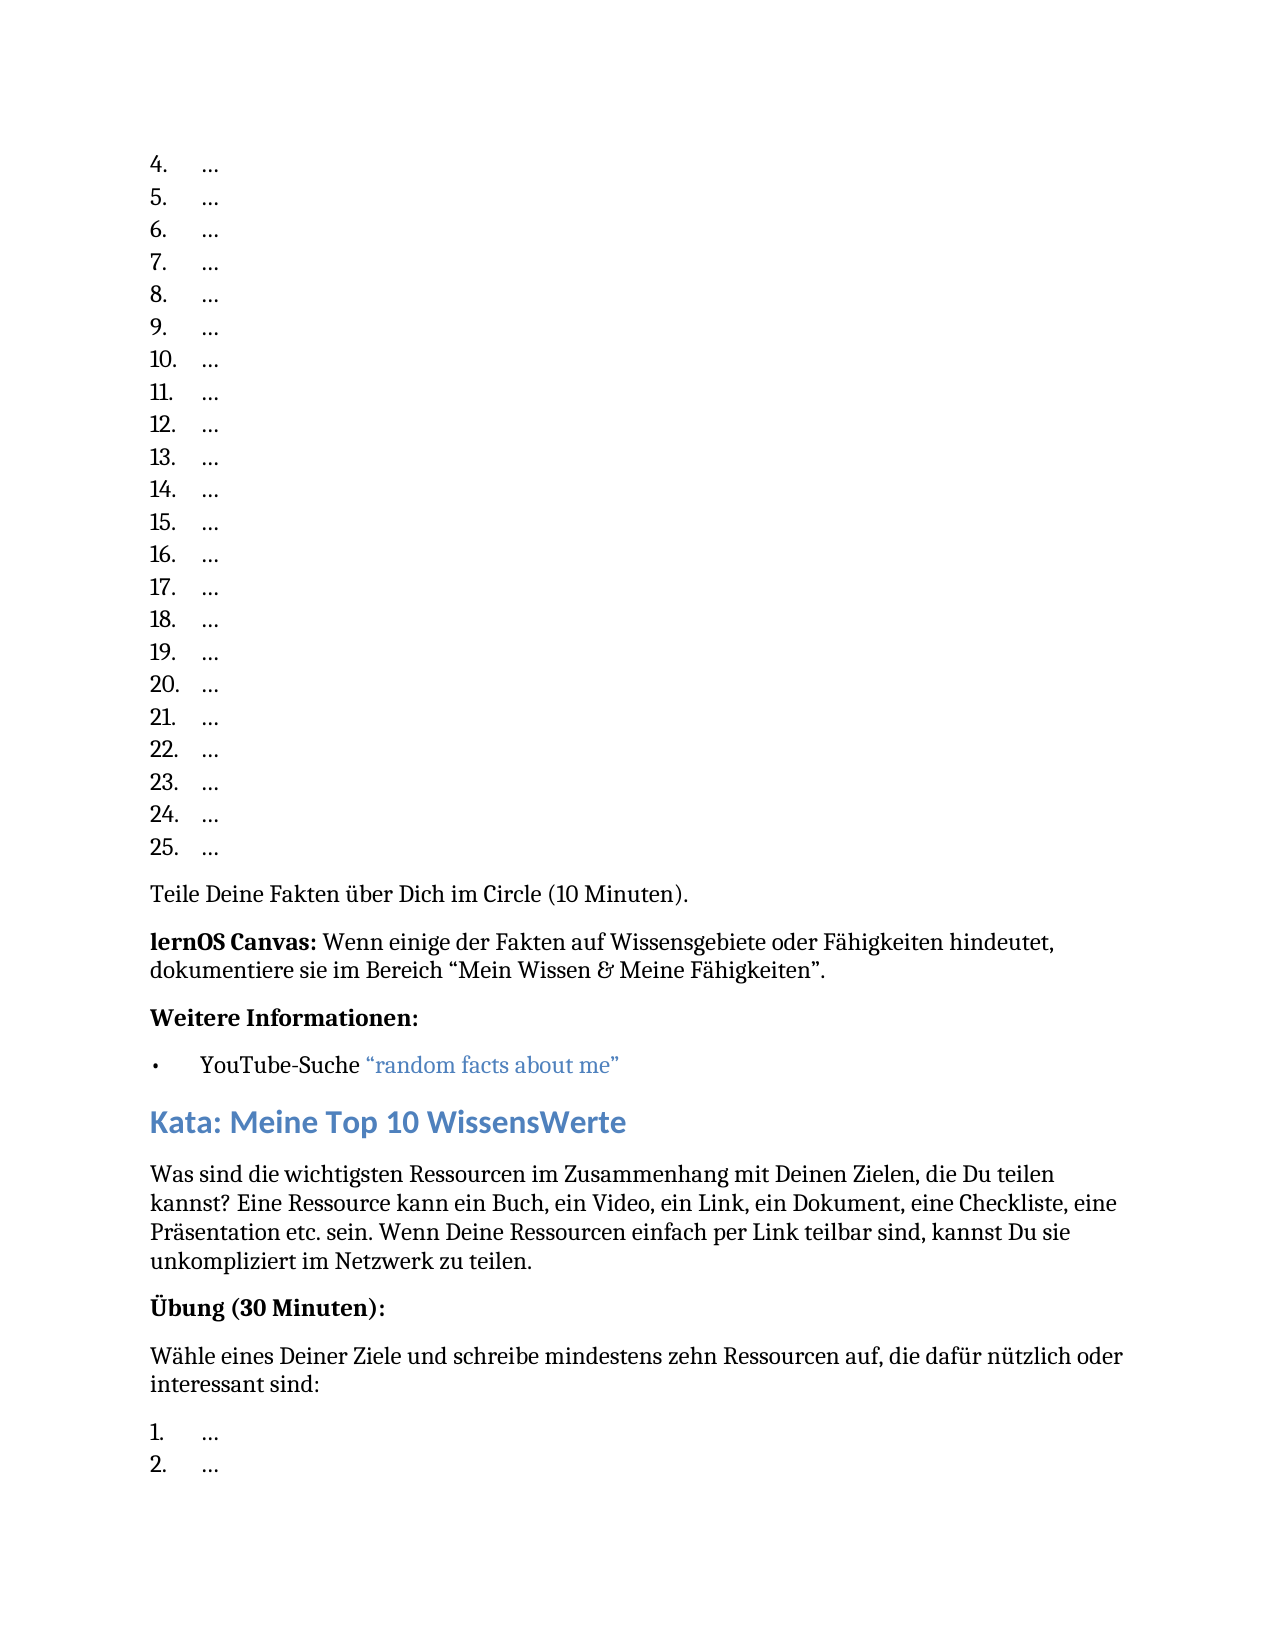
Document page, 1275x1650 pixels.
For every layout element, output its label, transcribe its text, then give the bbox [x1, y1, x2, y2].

list … [150, 247, 1125, 276]
text Was sind die wichtigsten Ressourcen im Zusammenhang mit Deinen Zielen, die Du teilen kannst? Eine Ressource kann ein Buch, ein Video, ein Link, ein Dokument, eine Checkliste, eine Präsentation etc. sein. Wenn Deine Ressourcen einfach per Link teilbar sind, kannst Du sie unkompliziert im Netzwerk zu teilen. [150, 1160, 1125, 1275]
list … [150, 150, 1125, 179]
list … [150, 540, 1125, 569]
list … [150, 832, 1125, 861]
text Weitere Informationen: [150, 1004, 1125, 1032]
list … [150, 1418, 1125, 1447]
list … [150, 735, 1125, 764]
list … [150, 215, 1125, 244]
list … [150, 345, 1125, 374]
list … [150, 800, 1125, 829]
list … [150, 637, 1125, 666]
list … [150, 377, 1125, 406]
list … [150, 1450, 1125, 1479]
subtitle Kata: Meine Top 10 WissensWerte [150, 1101, 1125, 1142]
list … [150, 182, 1125, 211]
list … [150, 475, 1125, 504]
list … [150, 670, 1125, 699]
list … [150, 280, 1125, 309]
list … [150, 702, 1125, 731]
text Wähle eines Deiner Ziele und schreibe mindestens zehn Ressourcen auf, die dafür nützlich oder interessant sind: [150, 1342, 1125, 1399]
list … [150, 572, 1125, 601]
text Teile Deine Fakten über Dich im Circle (10 Minuten). [150, 880, 1125, 909]
text Übung (30 Minuten): [150, 1294, 1125, 1323]
list … [150, 605, 1125, 634]
text lernOS Canvas: Wenn einige der Fakten auf Wissensgebiete oder Fähigkeiten hindeutet, dokumentiere sie im Bereich “Mein Wissen & Meine Fähigkeiten”. [150, 927, 1125, 985]
list … [150, 442, 1125, 471]
list … [150, 410, 1125, 439]
list … [150, 767, 1125, 796]
list … [150, 312, 1125, 341]
list … [150, 507, 1125, 536]
list YouTube-Suche “random facts about me” [150, 1051, 1125, 1080]
